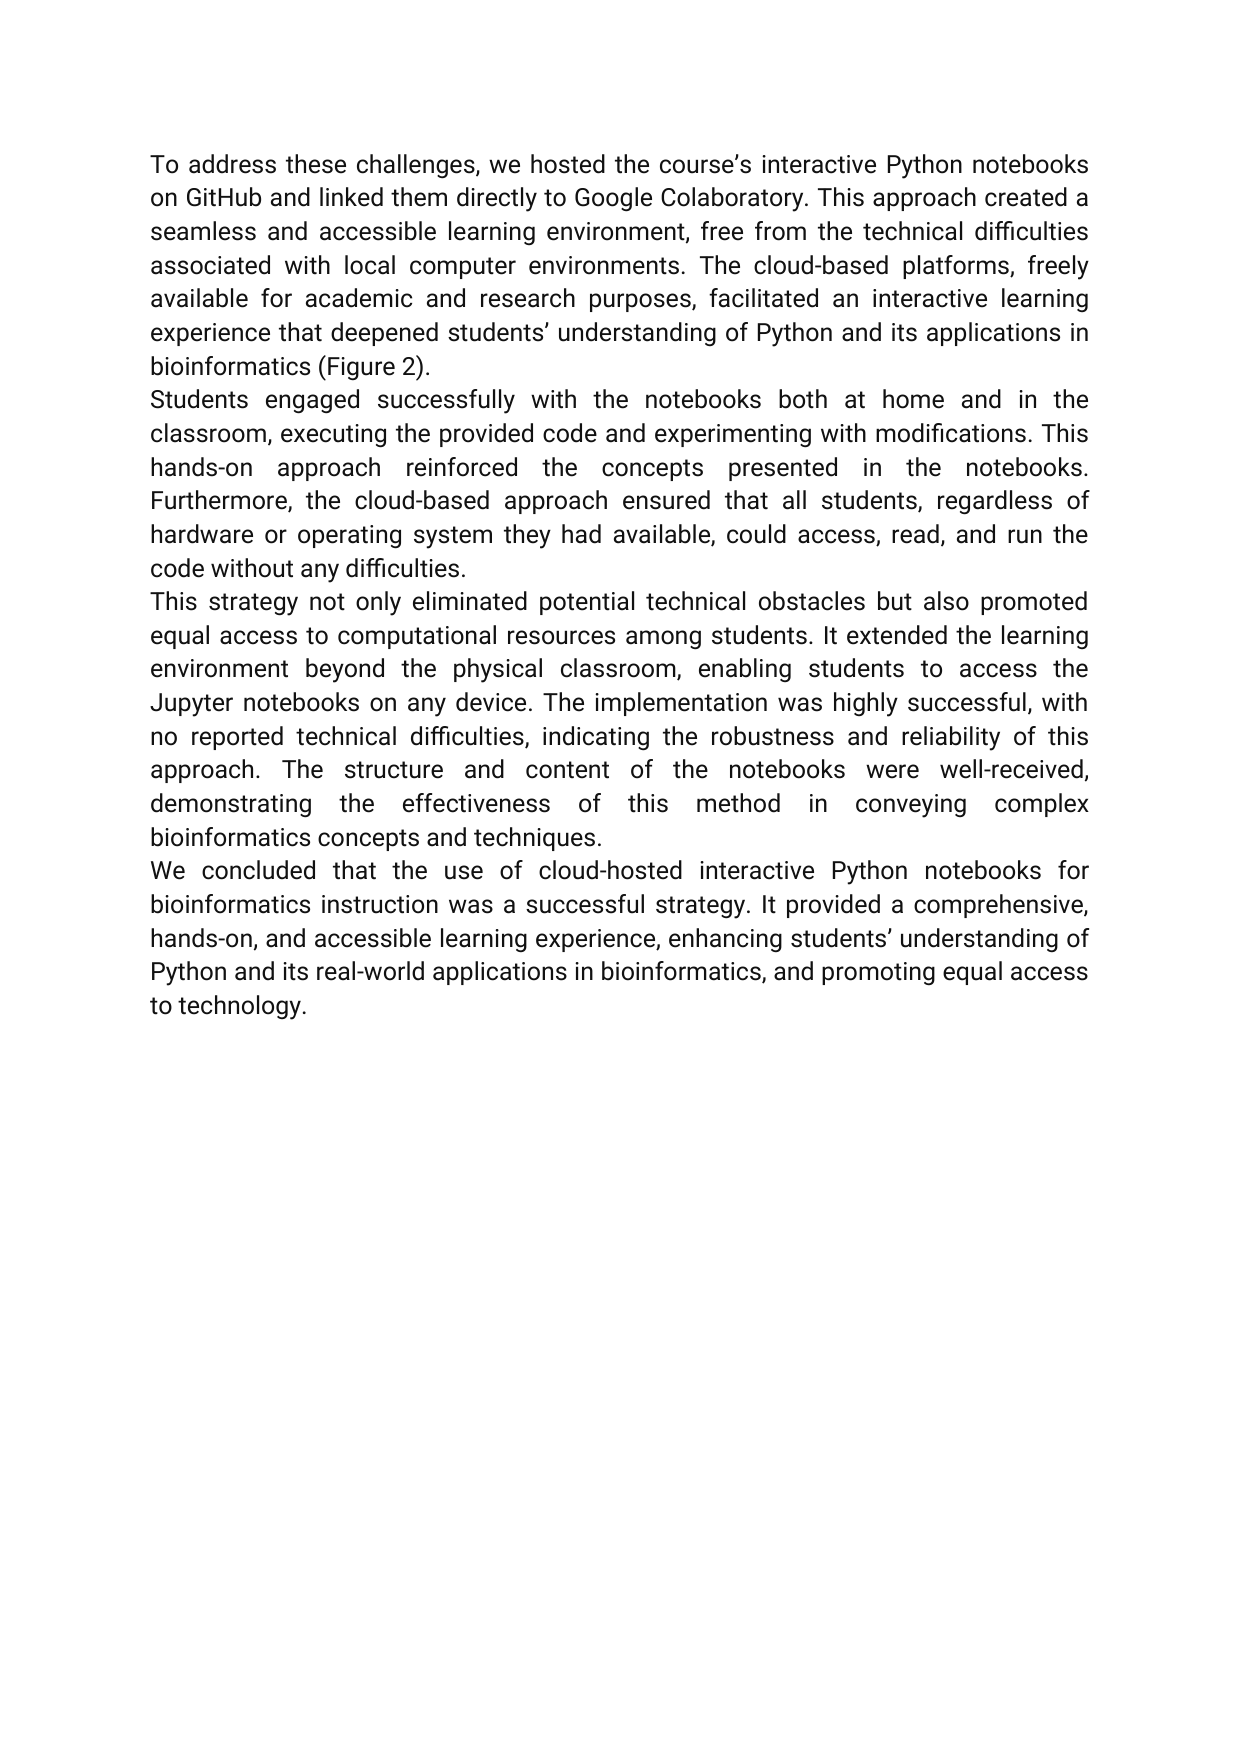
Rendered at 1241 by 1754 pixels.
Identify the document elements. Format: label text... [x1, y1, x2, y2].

text Students engaged successfully with the notebooks both at home and in the classroom, executing the provided code and experimenting with modifications. This hands-on approach reinforced the concepts presented in the notebooks. Furthermore, the cloud-based approach ensured that all students, regardless of hardware or operating system they had available, could access, read, and run the code without any difficulties. [150, 549, 1090, 583]
text We concluded that the use of cloud-hosted interactive Python notebooks for bioinformatics instruction was a successful strategy. It provided a comprehensive, hands-on, and accessible learning experience, enhancing students’ understanding of Python and its real-world applications in bioinformatics, and promoting equal access to technology. [150, 987, 1090, 1020]
text To address these challenges, we hosted the course’s interactive Python notebooks on GitHub and linked them directly to Google Colaboratory. This approach created a seamless and accessible learning environment, free from the technical difficulties associated with local computer environments. The cloud-based platforms, freely available for academic and research purposes, facilitated an interactive learning experience that deepened students’ understanding of Python and its applications in bioinformatics (Figure 2). [150, 347, 1090, 381]
